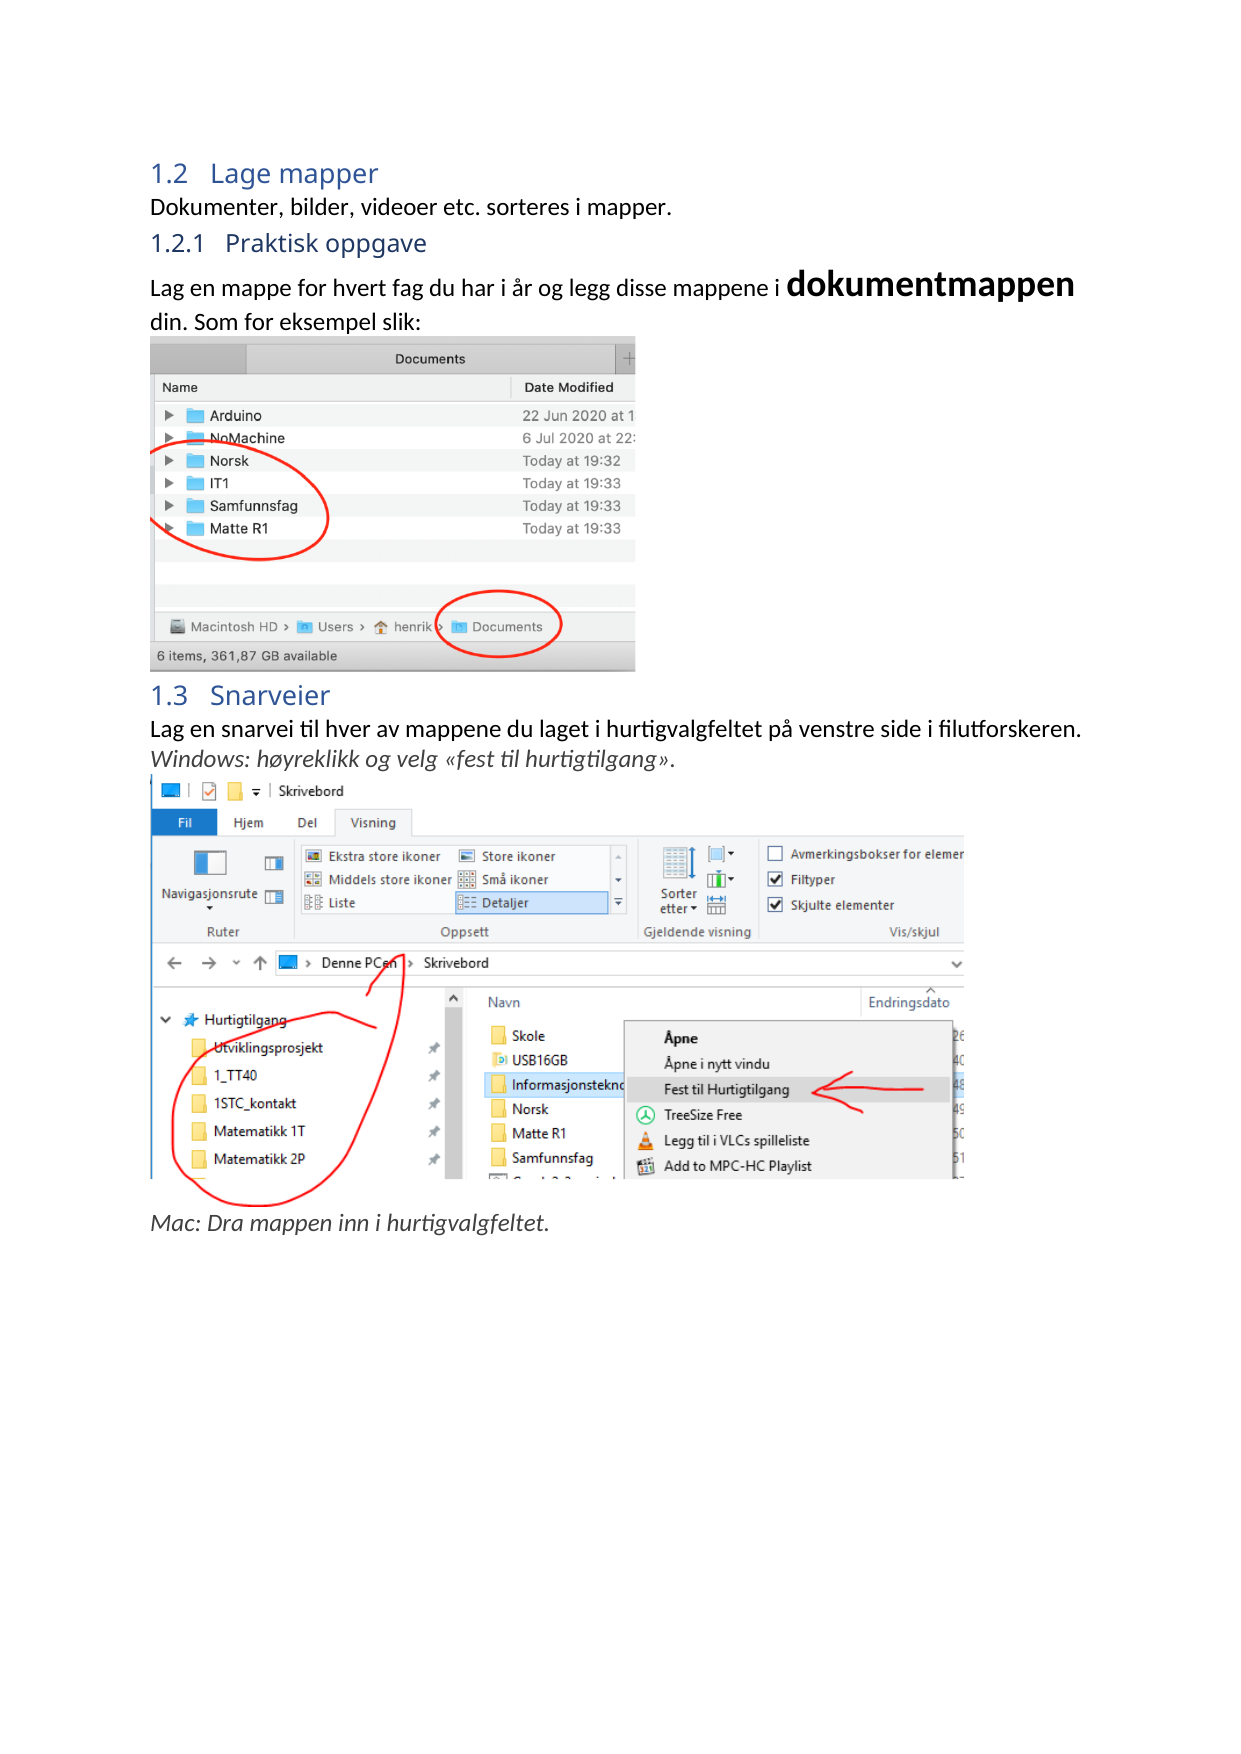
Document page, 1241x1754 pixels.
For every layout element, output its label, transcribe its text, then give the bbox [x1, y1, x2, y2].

subtitle Praktisk oppgave [150, 226, 1090, 260]
picture [150, 336, 636, 672]
text Windows: høyreklikk og velg «fest til hurtigtilgang». [150, 744, 1090, 774]
picture [150, 774, 964, 1207]
text Dokumenter, bilder, videoer etc. sorteres i mapper. [150, 191, 1090, 222]
text Lag en mappe for hvert fag du har i år og legg disse mappene i dokumentmappen din. Som for eksempel slik: [150, 260, 1090, 336]
subtitle Lage mapper [150, 154, 1090, 191]
text Mac: Dra mappen inn i hurtigvalgfeltet. [150, 1207, 1090, 1237]
text Lag en snarvei til hver av mappene du laget i hurtigvalgfeltet på venstre side i filutforskeren. [150, 713, 1090, 744]
subtitle Snarveier [150, 676, 1090, 713]
